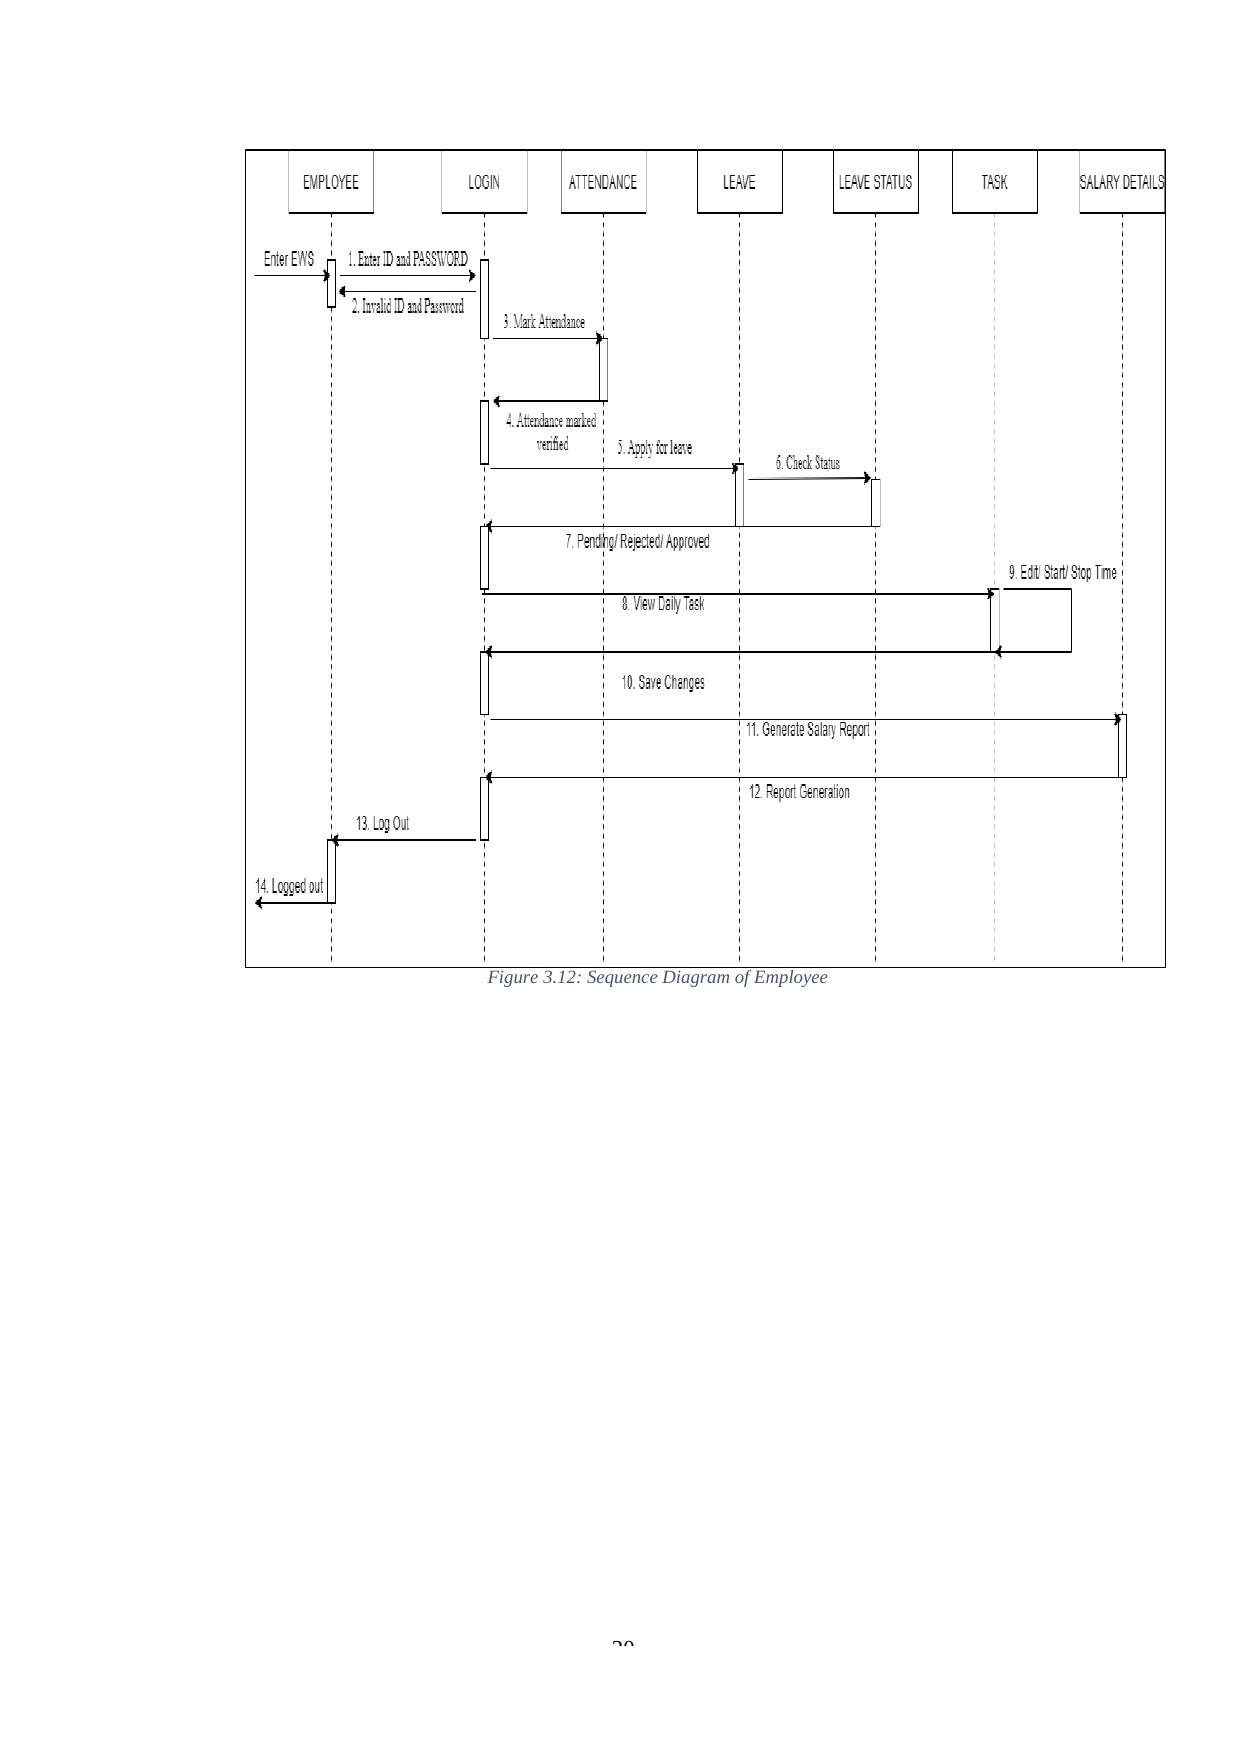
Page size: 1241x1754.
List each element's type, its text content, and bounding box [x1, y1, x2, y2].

picture [254, 151, 1165, 962]
text Figure 3.12: Sequence Diagram of Employee [130, 967, 1185, 988]
